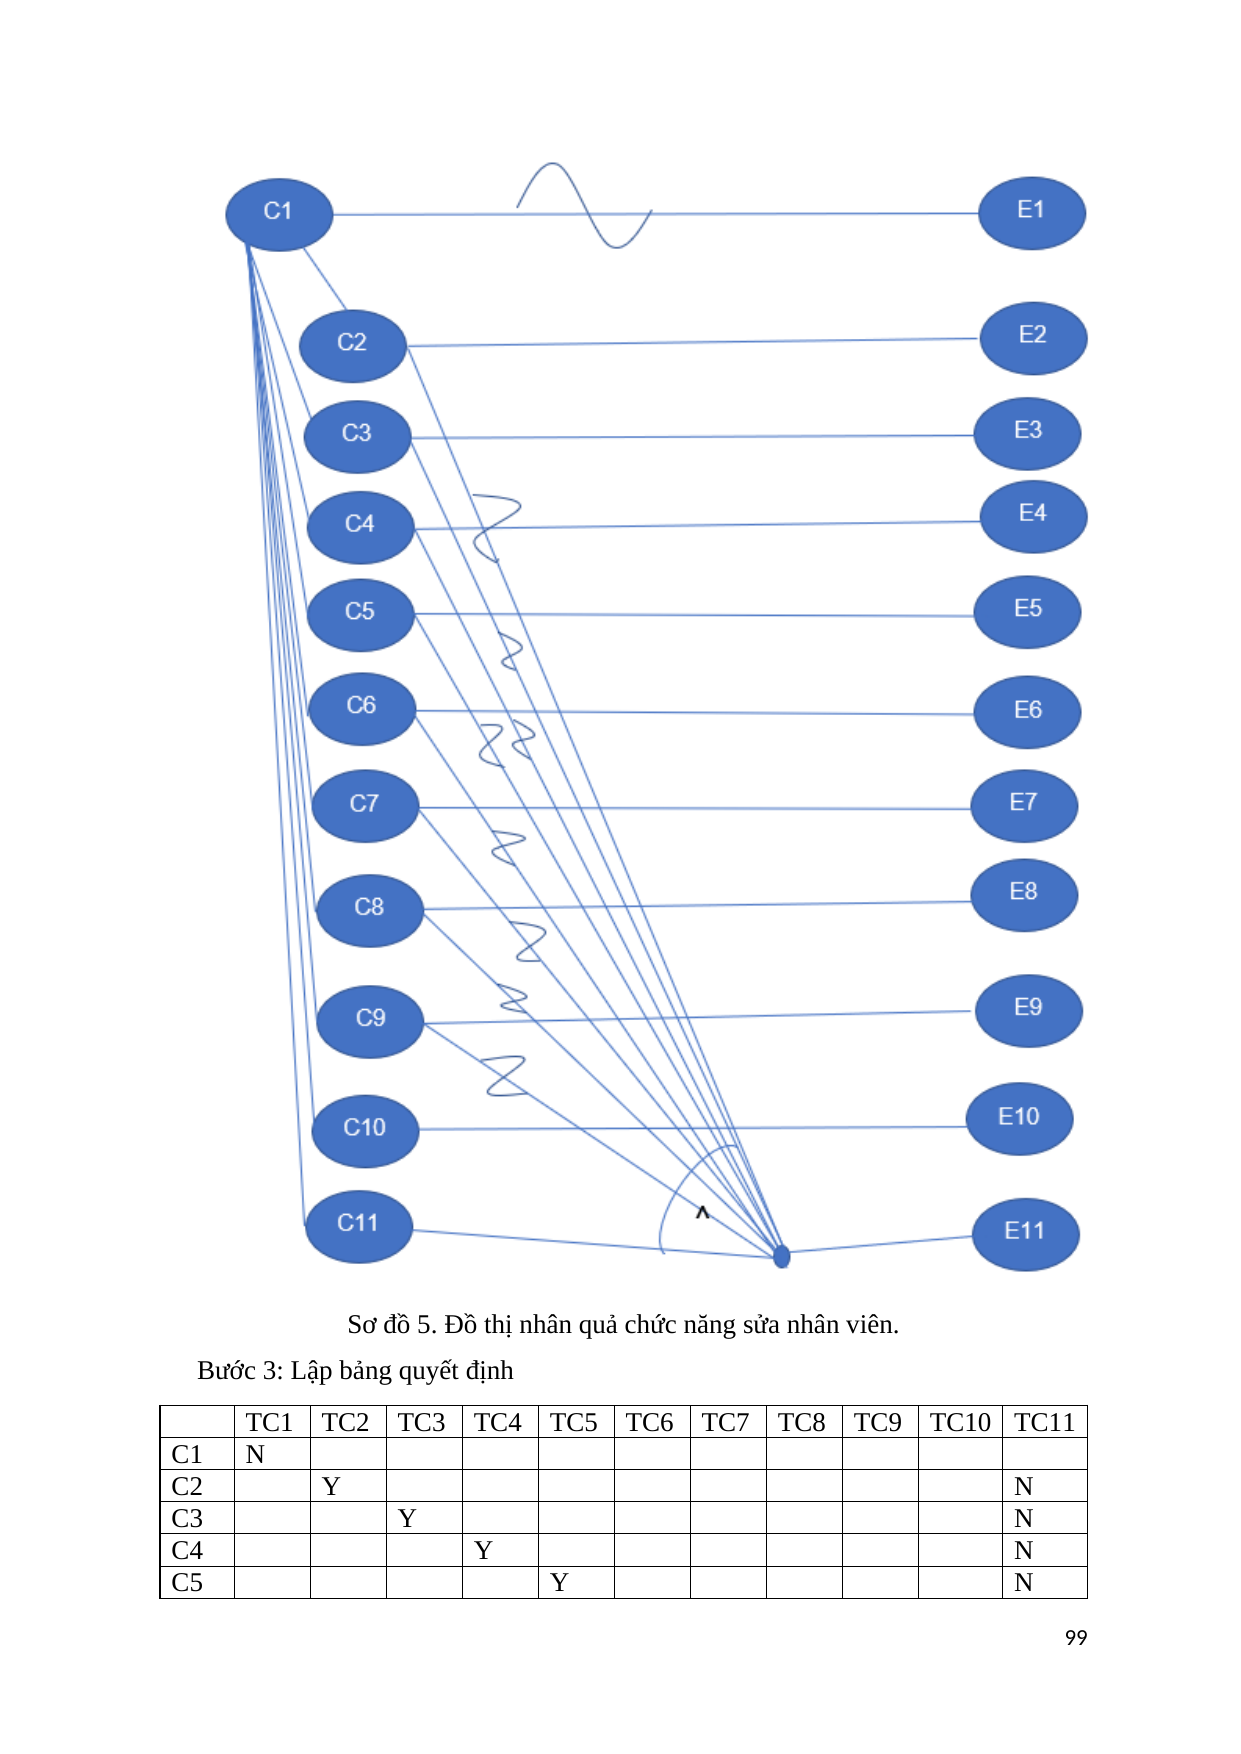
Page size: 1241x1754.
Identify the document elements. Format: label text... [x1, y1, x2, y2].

table_header TC10 [919, 1406, 1002, 1437]
table_cell C4 [161, 1534, 234, 1566]
table_header TC5 [539, 1406, 614, 1437]
table_cell C3 [161, 1502, 234, 1533]
table_cell [843, 1438, 918, 1469]
table_cell [539, 1502, 614, 1533]
table_cell [919, 1470, 1002, 1501]
table_cell [615, 1470, 690, 1501]
table_cell [311, 1534, 386, 1566]
table_cell [767, 1502, 842, 1533]
table_cell [463, 1438, 538, 1469]
table_cell [767, 1438, 842, 1469]
table_header TC4 [463, 1406, 538, 1437]
table_cell [843, 1534, 918, 1566]
table_cell [387, 1438, 462, 1469]
table_header TC6 [615, 1406, 690, 1437]
table_header TC8 [767, 1406, 842, 1437]
table_cell [235, 1470, 310, 1501]
table_cell [615, 1534, 690, 1566]
table_cell [311, 1438, 386, 1469]
table_cell [539, 1470, 614, 1501]
table_cell [691, 1567, 766, 1598]
table_cell Y [387, 1502, 462, 1533]
table_cell [387, 1470, 462, 1501]
table_cell C2 [161, 1470, 234, 1501]
table_header TC9 [843, 1406, 918, 1437]
table_cell [615, 1502, 690, 1533]
table_header TC1 [235, 1406, 310, 1437]
table_cell [539, 1438, 614, 1469]
table_cell [691, 1438, 766, 1469]
table_cell [691, 1470, 766, 1501]
table_cell [387, 1567, 462, 1598]
table_cell [235, 1502, 310, 1533]
table_cell N [1003, 1534, 1087, 1566]
table_cell [463, 1502, 538, 1533]
table_header TC3 [387, 1406, 462, 1437]
table_cell [235, 1534, 310, 1566]
table_cell N [1003, 1470, 1087, 1501]
table_cell [311, 1567, 386, 1598]
text Sơ đồ 5. Đồ thị nhân quả chức năng sửa nhân viên. [159, 1308, 1087, 1339]
table_cell [539, 1534, 614, 1566]
table_cell [919, 1438, 1002, 1469]
table_cell [387, 1534, 462, 1566]
table_cell [463, 1470, 538, 1501]
table_cell [843, 1502, 918, 1533]
table_cell [919, 1567, 1002, 1598]
table_header TC7 [691, 1406, 766, 1437]
table_cell [615, 1438, 690, 1469]
table_cell [843, 1470, 918, 1501]
table_cell Y [463, 1534, 538, 1566]
table_header [161, 1406, 234, 1437]
table_cell [843, 1567, 918, 1598]
table_cell N [1003, 1567, 1087, 1598]
table_header TC2 [311, 1406, 386, 1437]
table_cell [919, 1502, 1002, 1533]
table_cell N [1003, 1502, 1087, 1533]
table_header TC11 [1003, 1406, 1087, 1437]
table_cell [691, 1534, 766, 1566]
table_cell [463, 1567, 538, 1598]
table_cell [235, 1567, 310, 1598]
table_cell C5 [161, 1567, 234, 1598]
table_cell [919, 1534, 1002, 1566]
table_cell C1 [161, 1438, 234, 1469]
picture [196, 131, 1110, 1289]
table_cell [311, 1502, 386, 1533]
table_cell [615, 1567, 690, 1598]
table_cell [767, 1567, 842, 1598]
table_cell [691, 1502, 766, 1533]
table_cell N [235, 1438, 310, 1469]
table_cell [767, 1534, 842, 1566]
table_cell [767, 1470, 842, 1501]
table_cell Y [311, 1470, 386, 1501]
table_cell Y [539, 1567, 614, 1598]
text Bước 3: Lập bảng quyết định [197, 1354, 1087, 1386]
table_cell [1003, 1438, 1087, 1469]
